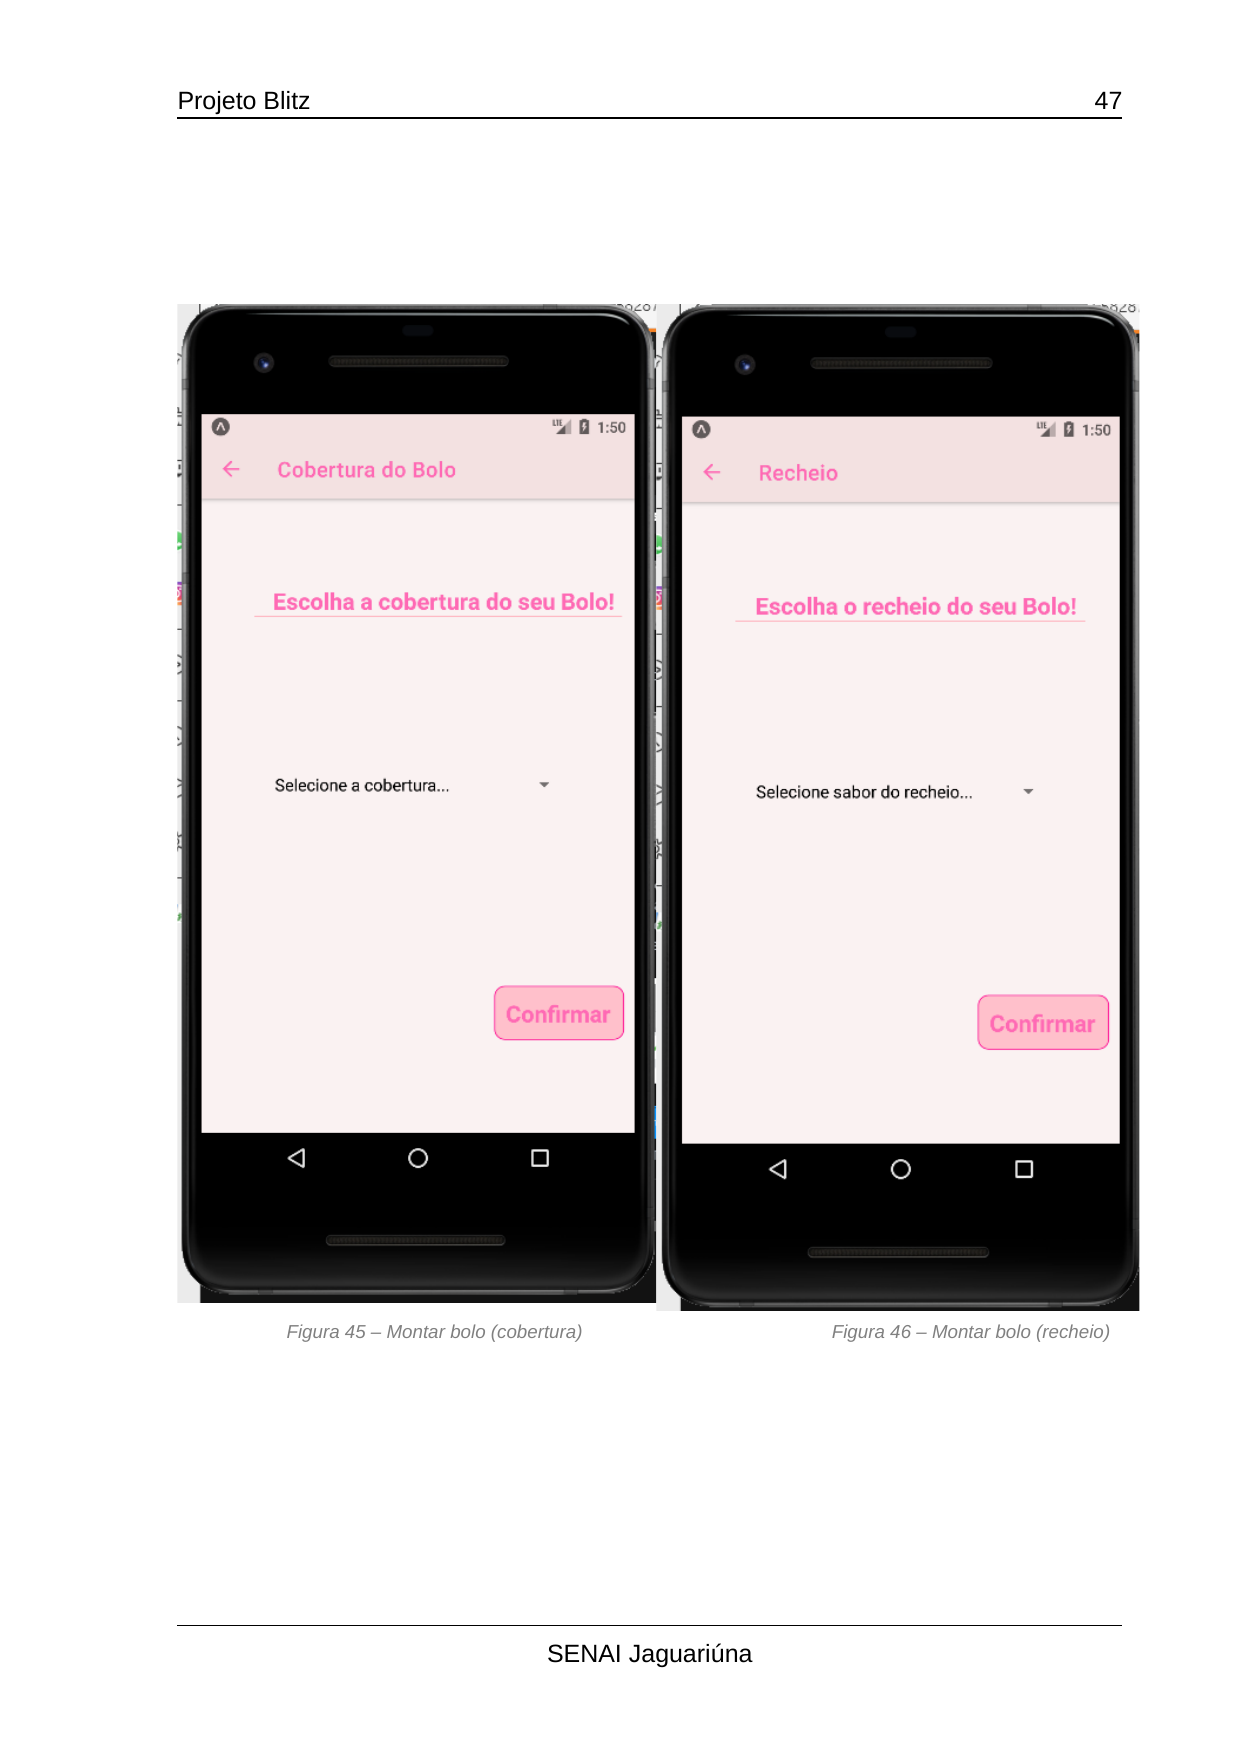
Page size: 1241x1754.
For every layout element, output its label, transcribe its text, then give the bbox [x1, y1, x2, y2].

picture [177, 304, 1140, 1311]
text Figura 45 – Montar bolo (cobertura) Figura 46 – Montar bolo (recheio) [177, 1303, 1122, 1343]
